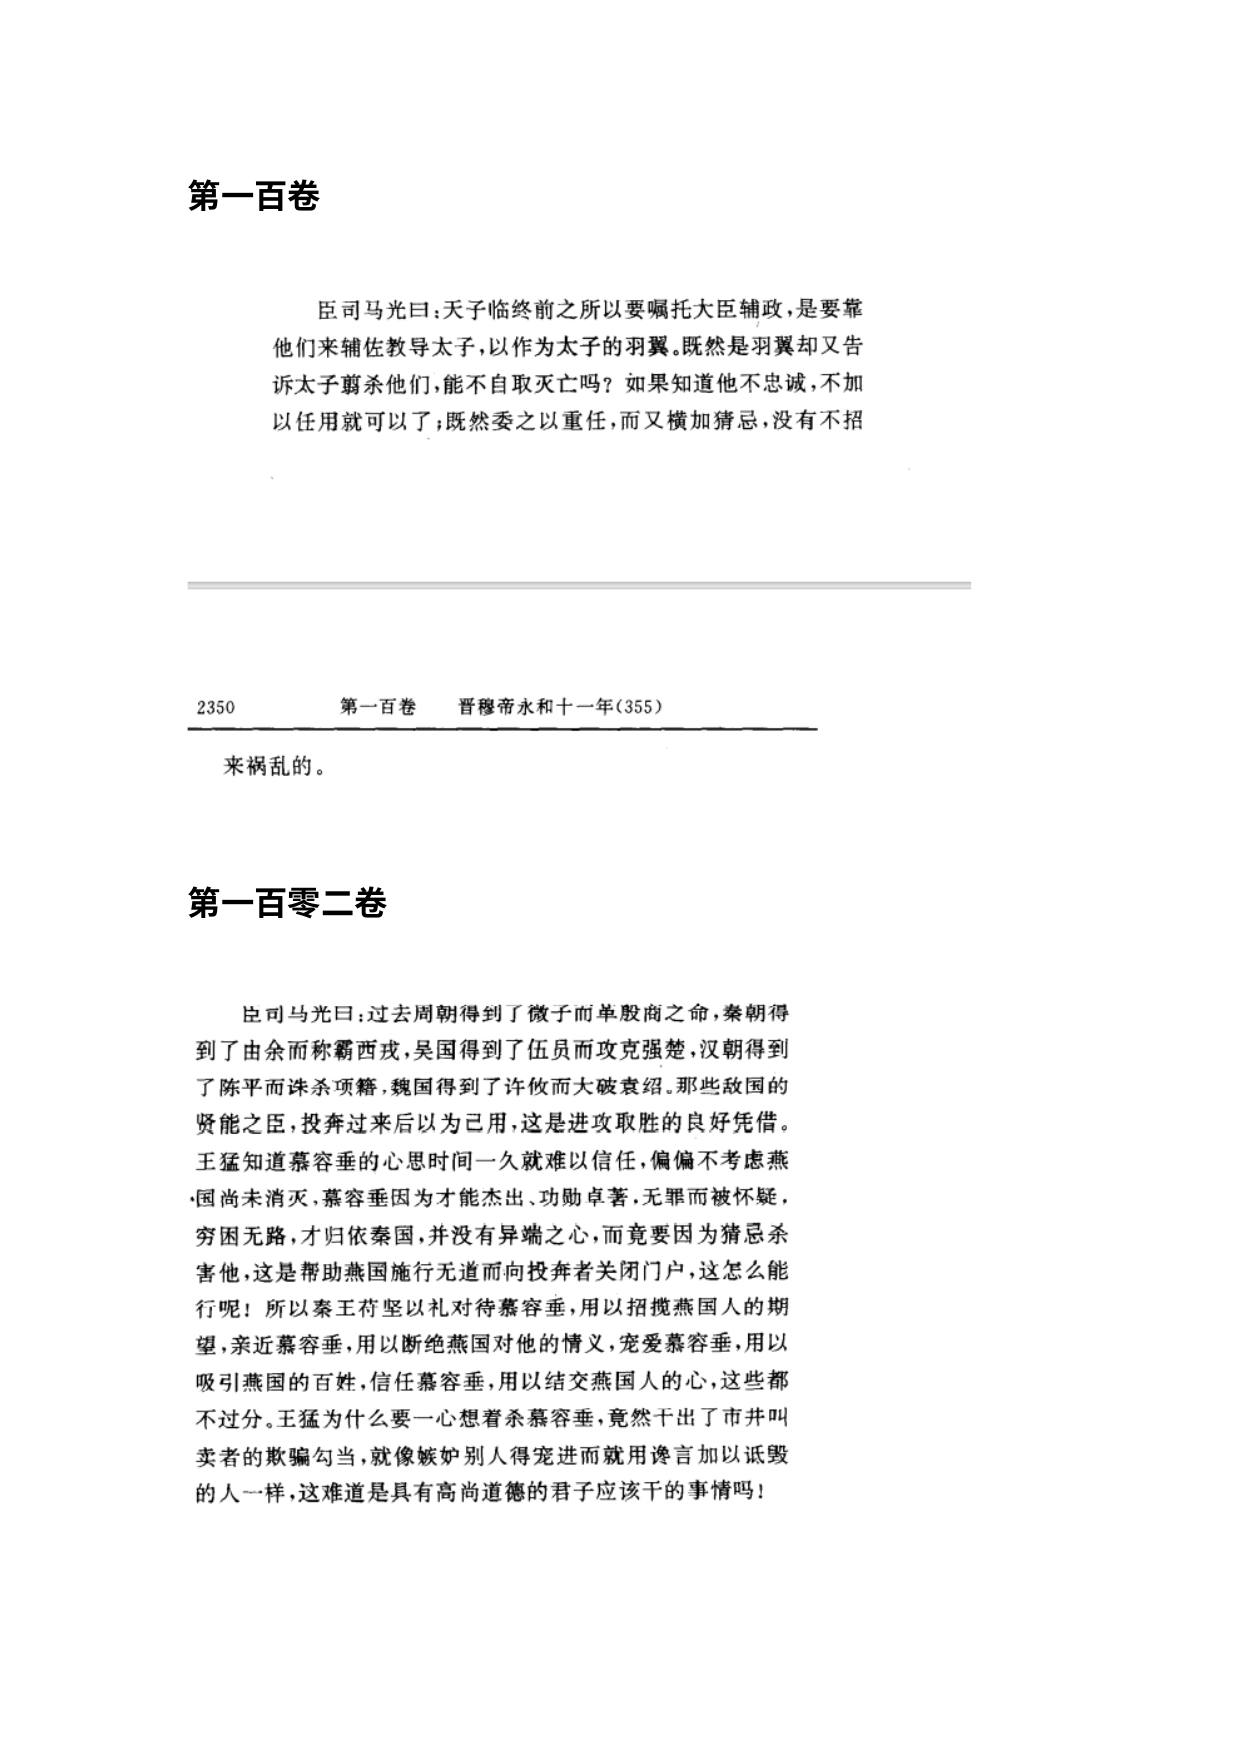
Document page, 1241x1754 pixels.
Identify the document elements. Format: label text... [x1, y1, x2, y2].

picture [187, 289, 972, 781]
subtitle 第一百卷 [187, 162, 1053, 227]
picture [187, 996, 827, 1506]
subtitle 第一百零二卷 [187, 869, 1053, 934]
